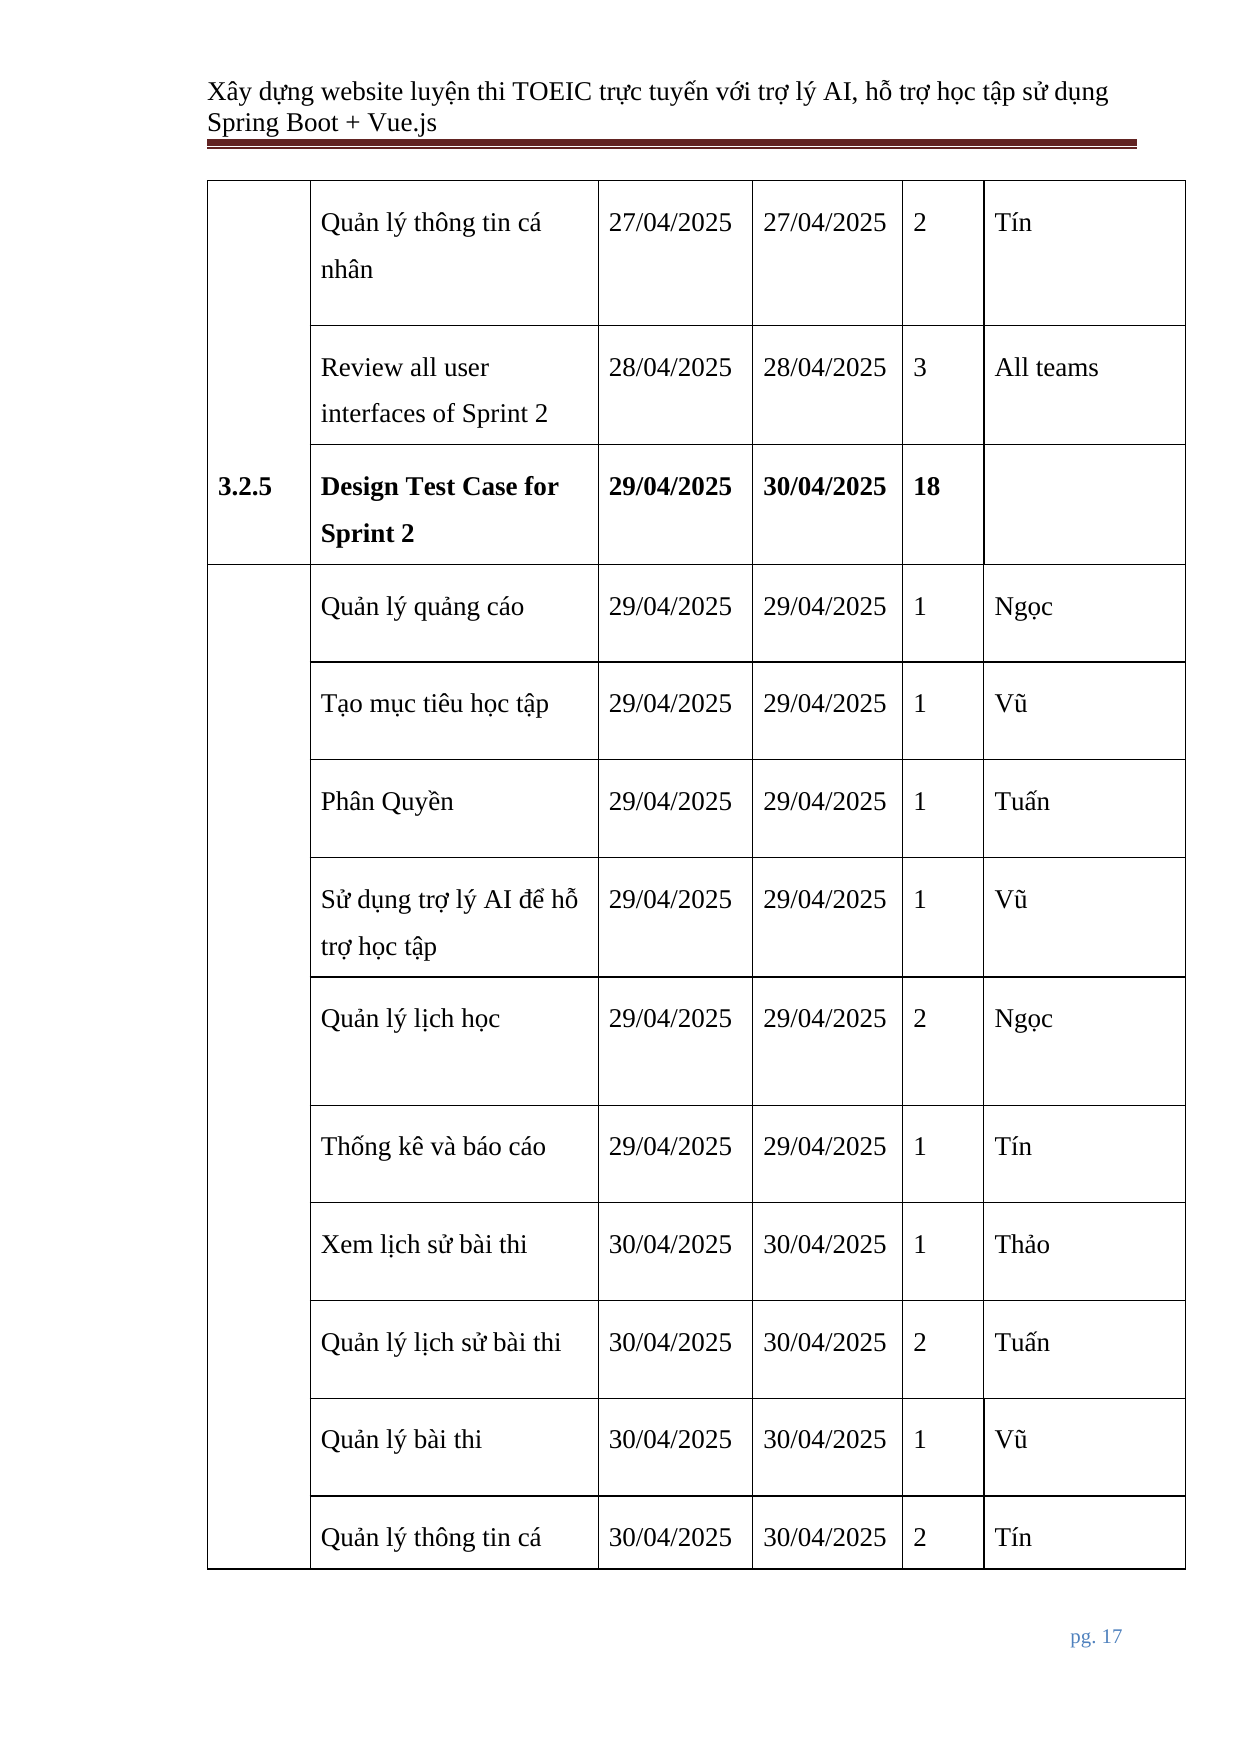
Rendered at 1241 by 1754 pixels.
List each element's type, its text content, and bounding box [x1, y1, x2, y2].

table_cell 29/04/2025 [753, 663, 902, 759]
table_cell Vũ [984, 858, 1185, 976]
table_cell 29/04/2025 [753, 978, 902, 1104]
table_cell 2 [903, 978, 983, 1104]
table_cell Sử dụng trợ lý AI để hỗ trợ học tập [311, 858, 598, 976]
table_cell 29/04/2025 [599, 565, 752, 661]
table_cell All teams [985, 326, 1185, 444]
table_cell [985, 445, 1185, 564]
table_cell Tín [984, 1106, 1185, 1202]
table_cell Tuấn [984, 760, 1185, 857]
table_cell Ngọc [984, 565, 1185, 661]
table_cell Tín [985, 1497, 1185, 1568]
table_cell 29/04/2025 [599, 445, 752, 564]
table_cell Thảo [984, 1203, 1185, 1300]
table_cell 30/04/2025 [599, 1399, 752, 1495]
table_cell Review all user interfaces of Sprint 2 [311, 326, 598, 444]
table_cell Vũ [985, 1399, 1185, 1495]
table_cell 29/04/2025 [599, 858, 752, 976]
table_cell 2 [903, 181, 983, 324]
table_cell 1 [903, 858, 983, 976]
table_cell 27/04/2025 [599, 181, 752, 324]
table_cell 29/04/2025 [753, 760, 902, 857]
table_cell 1 [903, 565, 983, 661]
table_cell Phân Quyền [311, 760, 598, 857]
table_cell 29/04/2025 [753, 565, 902, 661]
table_cell 29/04/2025 [753, 858, 902, 976]
table_cell 30/04/2025 [753, 1203, 902, 1300]
table_cell Xem lịch sử bài thi [311, 1203, 598, 1300]
table_cell 29/04/2025 [599, 760, 752, 857]
table_cell 2 [903, 1301, 983, 1398]
table_cell Tuấn [984, 1301, 1185, 1398]
table_cell Quản lý thông tin cá nhân [311, 181, 598, 324]
table_cell 28/04/2025 [753, 326, 902, 444]
table_cell Thống kê và báo cáo [311, 1106, 598, 1202]
table_cell 29/04/2025 [753, 1106, 902, 1202]
table_cell 30/04/2025 [753, 445, 902, 564]
table_cell Tín [985, 181, 1185, 324]
table_cell 1 [903, 760, 983, 857]
table_cell [208, 565, 310, 1568]
table_cell 18 [903, 445, 983, 564]
table_cell Quản lý quảng cáo [311, 565, 598, 661]
table_cell 29/04/2025 [599, 663, 752, 759]
table_cell Quản lý lịch sử bài thi [311, 1301, 598, 1398]
table_cell 27/04/2025 [753, 181, 902, 324]
table_cell Ngọc [984, 978, 1185, 1104]
table_cell 1 [903, 1106, 983, 1202]
table_cell 29/04/2025 [599, 978, 752, 1104]
table_cell Quản lý lịch học [311, 978, 598, 1104]
table_cell 30/04/2025 [753, 1301, 902, 1398]
table_cell 1 [903, 663, 983, 759]
table_cell 29/04/2025 [599, 1106, 752, 1202]
table_cell 30/04/2025 [753, 1497, 902, 1568]
table_cell 30/04/2025 [599, 1203, 752, 1300]
table_cell Design Test Case for Sprint 2 [311, 445, 598, 564]
table_cell 1 [903, 1399, 983, 1495]
table_cell 30/04/2025 [753, 1399, 902, 1495]
table_cell 3.2.5 [208, 444, 310, 564]
table_cell Vũ [984, 663, 1185, 759]
table_cell 2 [903, 1497, 983, 1568]
table_cell 30/04/2025 [599, 1497, 752, 1568]
table_cell 3 [903, 326, 983, 444]
table_cell 28/04/2025 [599, 326, 752, 444]
table_cell Tạo mục tiêu học tập [311, 663, 598, 759]
table_cell 1 [903, 1203, 983, 1300]
table_cell 30/04/2025 [599, 1301, 752, 1398]
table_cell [311, 1497, 598, 1568]
table_cell Quản lý bài thi [311, 1399, 598, 1495]
